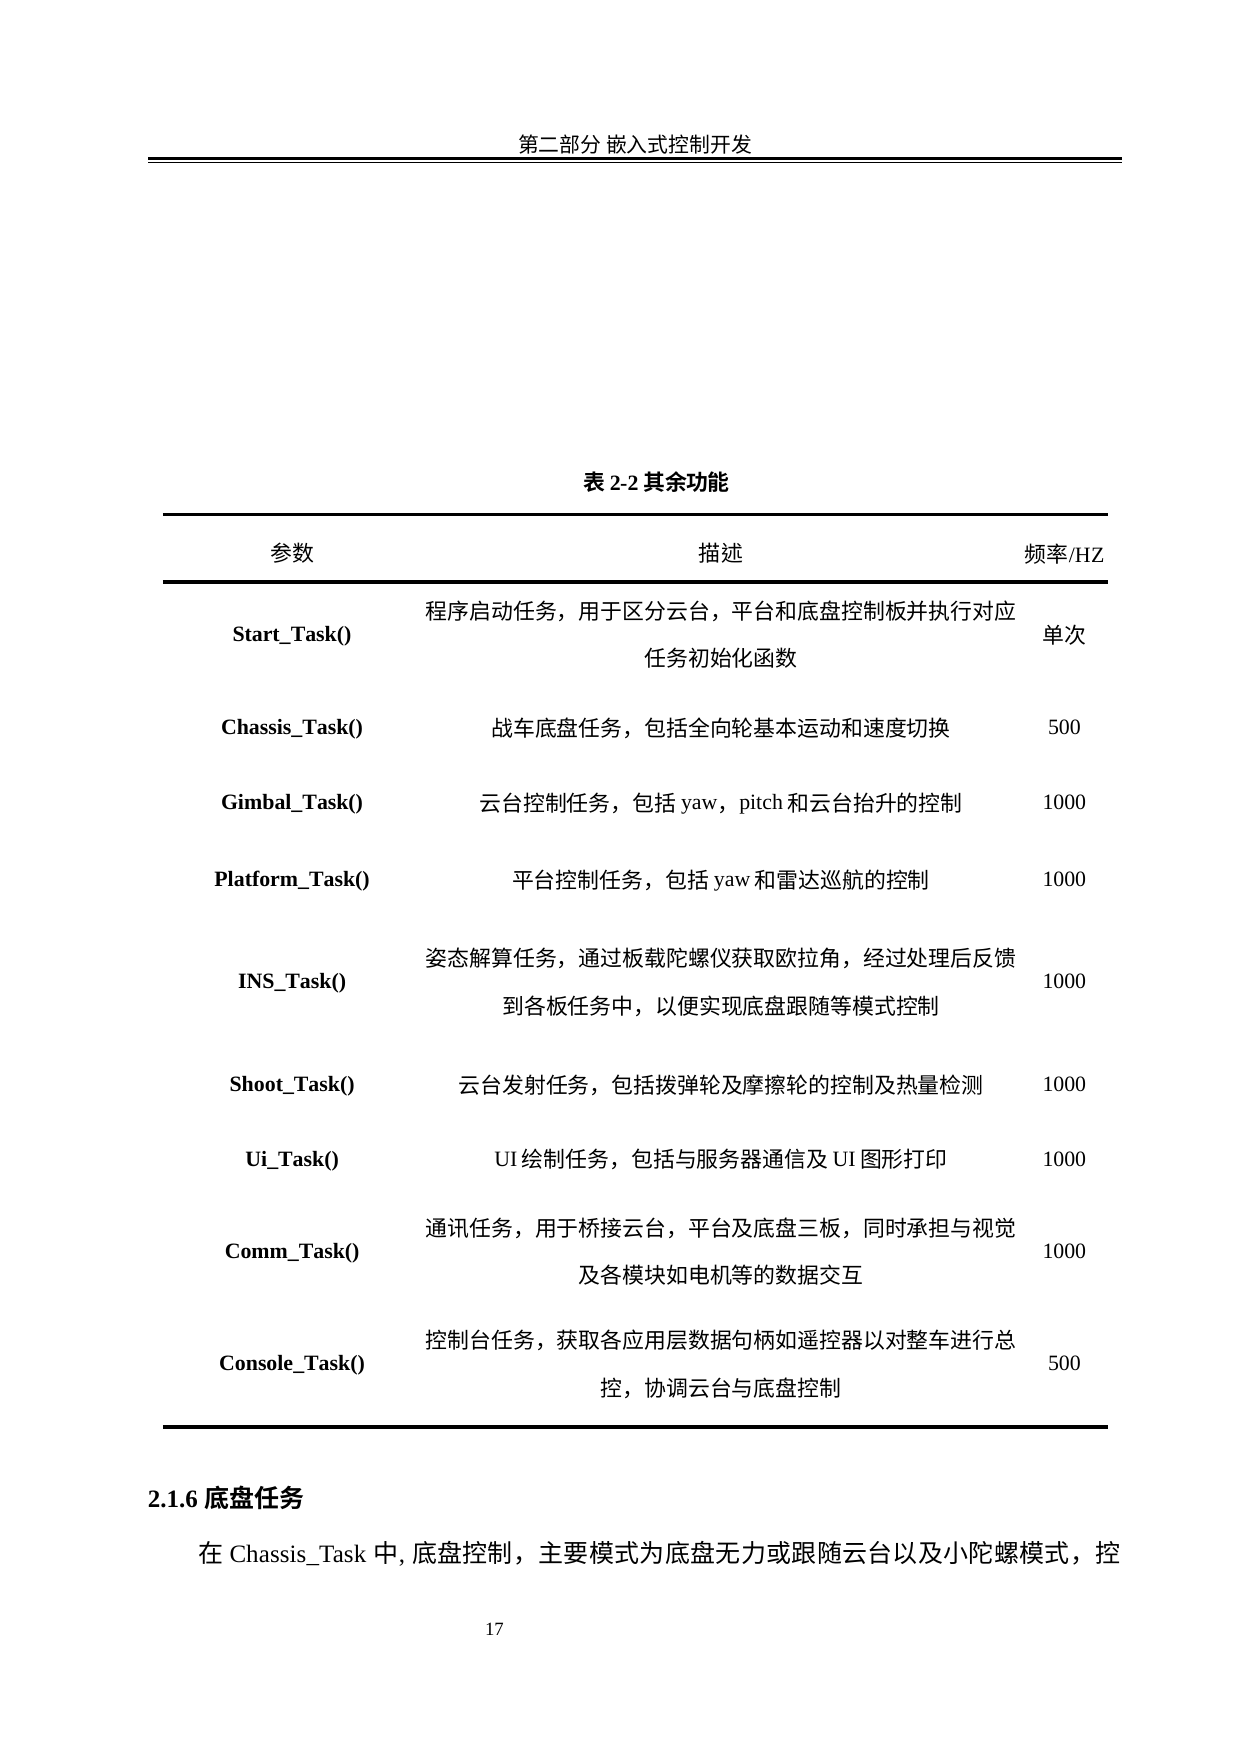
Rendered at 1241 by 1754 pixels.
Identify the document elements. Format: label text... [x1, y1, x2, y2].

text 2.1.6 底盘任务 [148, 1479, 1122, 1515]
table_cell 通讯任务，用于桥接云台，平台及底盘三板，同时承担与视觉及各模块如电机等的数据交互 [421, 1200, 1021, 1313]
table_cell 单次 [1021, 584, 1108, 696]
table_cell 平台控制任务，包括 yaw和雷达巡航的控制 [421, 847, 1021, 923]
table_cell 1000 [1021, 847, 1108, 923]
table_header 频率/HZ [1021, 516, 1108, 580]
table_cell 云台发射任务，包括拨弹轮及摩擦轮的控制及热量检测 [421, 1051, 1021, 1129]
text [148, 1533, 1122, 1569]
table_cell Shoot_Task() [163, 1051, 421, 1129]
table_cell Console_Task() [163, 1313, 421, 1425]
table_cell 程序启动任务，用于区分云台，平台和底盘控制板并执行对应任务初始化函数 [421, 584, 1021, 696]
table_cell 500 [1021, 696, 1108, 770]
table_cell 姿态解算任务，通过板载陀螺仪获取欧拉角，经过处理后反馈到各板任务中，以便实现底盘跟随等模式控制 [421, 923, 1021, 1051]
table_cell Platform_Task() [163, 847, 421, 923]
table_cell 1000 [1021, 923, 1108, 1051]
table_cell UI绘制任务，包括与服务器通信及UI图形打印 [421, 1129, 1021, 1200]
table_header 描述 [421, 516, 1021, 580]
text 表2-2 其余功能 [148, 465, 1122, 497]
table_cell 500 [1021, 1313, 1108, 1425]
table_cell Start_Task() [163, 584, 421, 696]
table_cell Chassis_Task() [163, 696, 421, 770]
table_cell INS_Task() [163, 923, 421, 1051]
table_cell 云台控制任务，包括 yaw，pitch和云台抬升的控制 [421, 770, 1021, 847]
table_cell Gimbal_Task() [163, 770, 421, 847]
table_cell 战车底盘任务，包括全向轮基本运动和速度切换 [421, 696, 1021, 770]
table_cell 1000 [1021, 1129, 1108, 1200]
table_cell 1000 [1021, 1051, 1108, 1129]
table_cell 1000 [1021, 1200, 1108, 1313]
table_cell 1000 [1021, 770, 1108, 847]
table_cell Ui_Task() [163, 1129, 421, 1200]
table_cell Comm_Task() [163, 1200, 421, 1313]
table_cell 控制台任务，获取各应用层数据句柄如遥控器以对整车进行总控，协调云台与底盘控制 [421, 1313, 1021, 1425]
table_header 参数 [163, 516, 421, 580]
